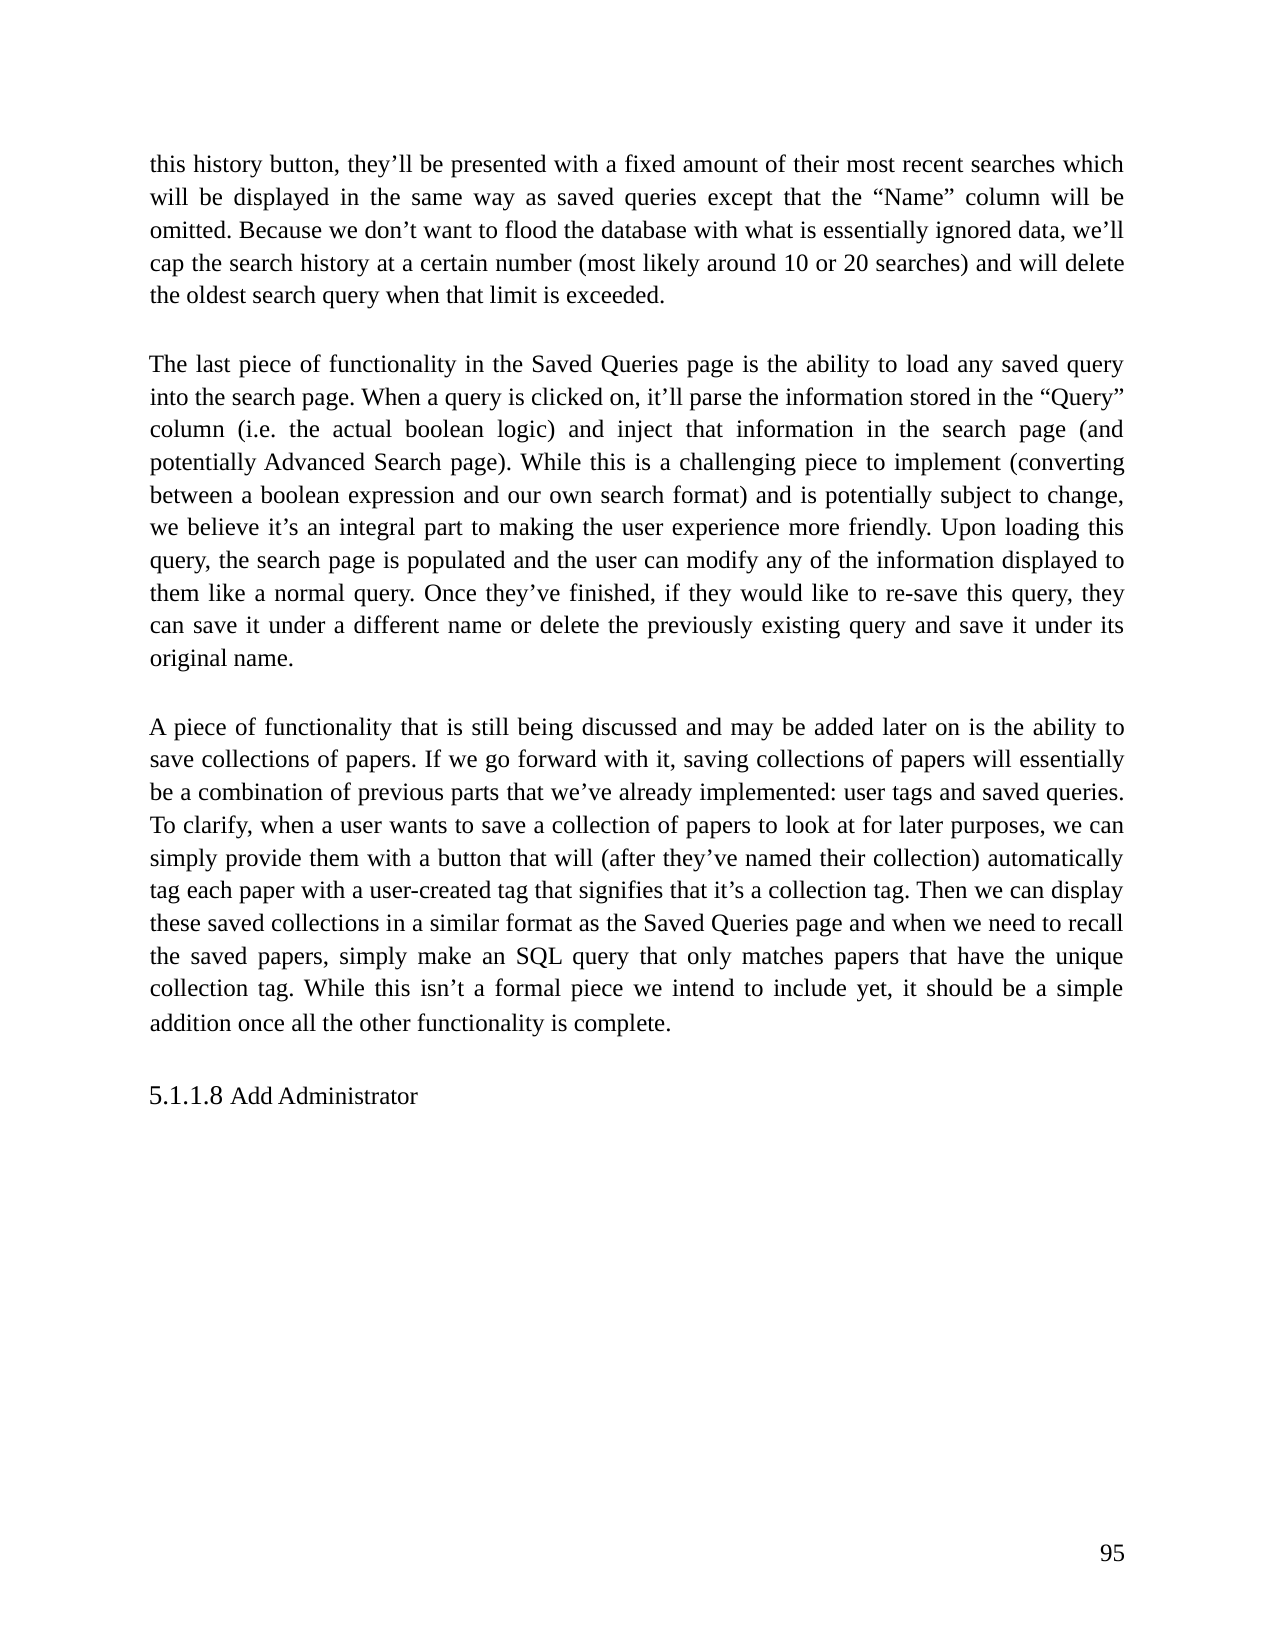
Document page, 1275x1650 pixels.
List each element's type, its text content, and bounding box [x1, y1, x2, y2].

text 5.1.1.8 Add Administrator [148, 1079, 1219, 1110]
text The last piece of functionality in the Saved Queries page is the ability to load any saved query into the search page. When a query is clicked on, it’ll parse the information stored in the “Query” column (i.e. the actual boolean logic) and inject that information in the search page (and potentially Advanced Search page). While this is a challenging piece to implement (converting between a boolean expression and our own search format) and is potentially subject to change, we believe it’s an integral part to making the user experience more friendly. Upon loading this query, the search page is populated and the user can modify any of the information displayed to them like a normal query. Once they’ve finished, if they would like to re-save this query, they can save it under a different name or delete the previously existing query and save it under its original name. [148, 349, 1125, 672]
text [148, 149, 1125, 309]
text A piece of functionality that is still being discussed and may be added later on is the ability to save collections of papers. If we go forward with it, saving collections of papers will essentially be a combination of previous parts that we’ve already implemented: user tags and saved queries. To clarify, when a user wants to save a collection of papers to look at for later purposes, we can simply provide them with a button that will (after they’ve named their collection) automatically tag each paper with a user-created tag that signifies that it’s a collection tag. Then we can display these saved collections in a similar format as the Saved Queries page and when we need to recall the saved papers, simply make an SQL query that only matches papers that have the unique collection tag. While this isn’t a formal piece we intend to include yet, it should be a simple addition once all the other functionality is complete. [148, 712, 1125, 1038]
